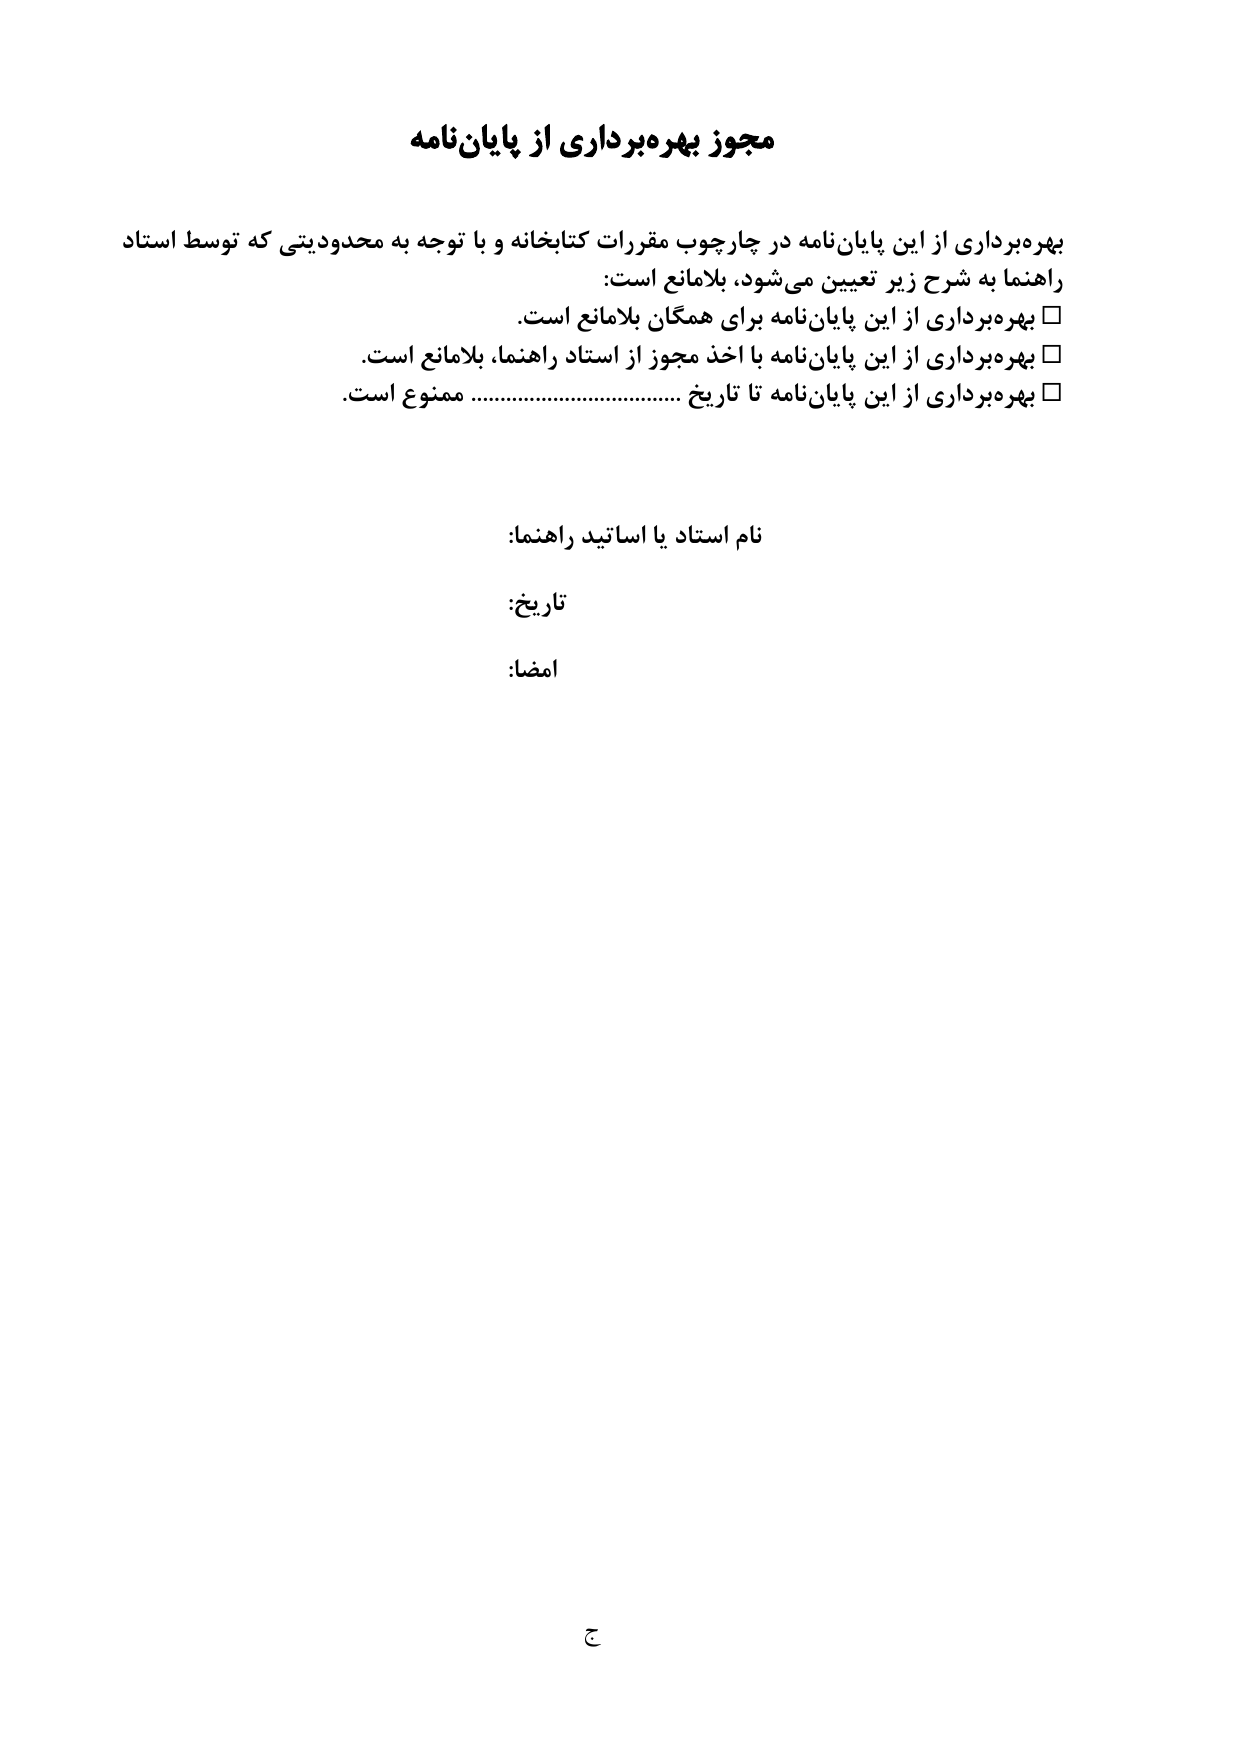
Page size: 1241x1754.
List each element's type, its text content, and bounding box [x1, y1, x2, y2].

text امضا: [118, 654, 1063, 686]
text مجوز بهره‌برداري از پايان‌نامه [118, 118, 1063, 159]
text تاريخ: [118, 587, 1063, 619]
text نام استاد يا اساتيد راهنما: [118, 520, 1063, 552]
text بهره‌برداري از اين پايان‌نامه با اخذ مجوز از استاد راهنما، بلامانع است. [118, 340, 1063, 372]
text بهره‌برداري از اين پايان‌نامه تا تاريخ .................................... ممنوع است. [118, 378, 1063, 410]
text بهره‌برداري از اين پايان‌نامه در چارچوب مقررات كتابخانه و با توجه به محدوديتي كه توسط استاد راهنما به شرح زير تعيين مي‌شود، بلامانع است: [118, 225, 1063, 295]
text بهره‌برداري از اين پايان‌نامه براي همگان بلامانع است. [118, 302, 1063, 333]
